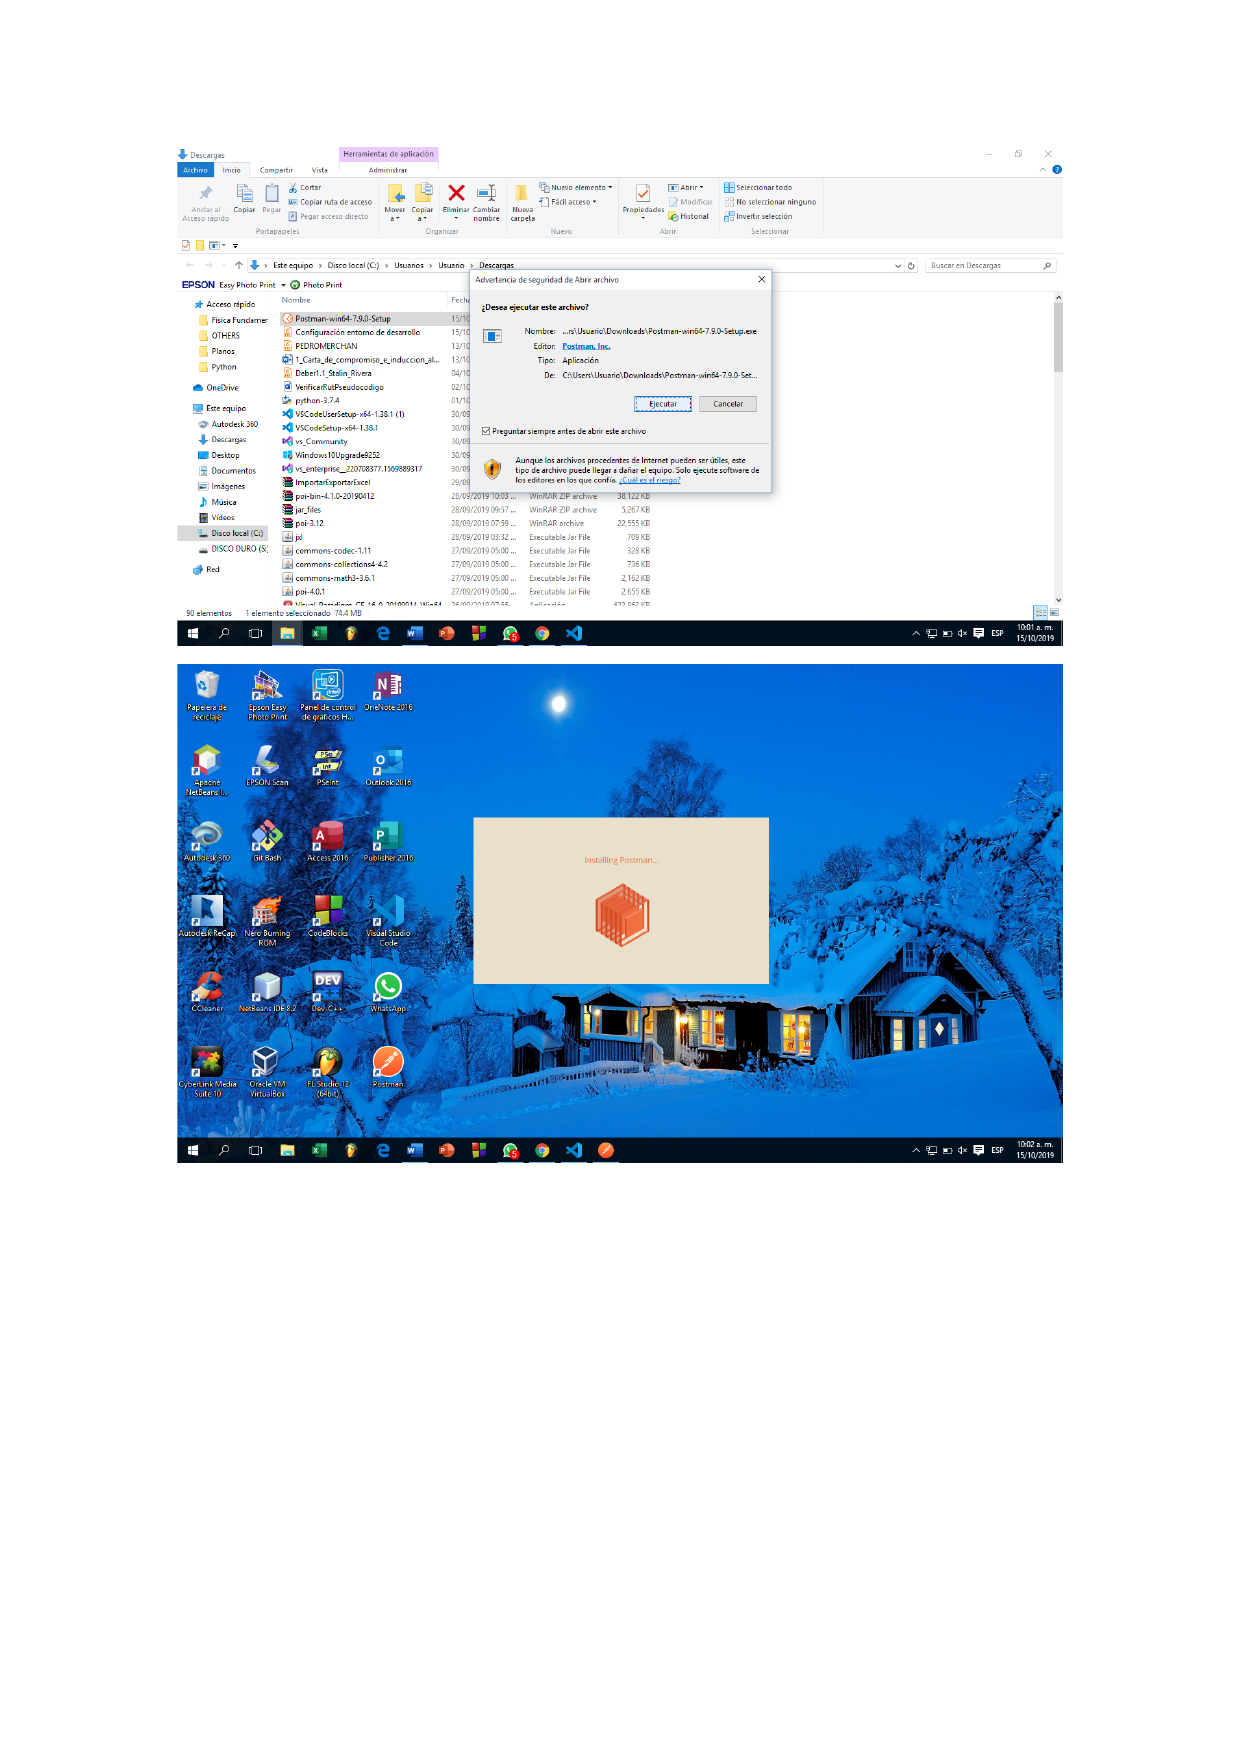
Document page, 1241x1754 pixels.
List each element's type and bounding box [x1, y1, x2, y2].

picture [177, 664, 1063, 1163]
picture [177, 147, 1063, 646]
